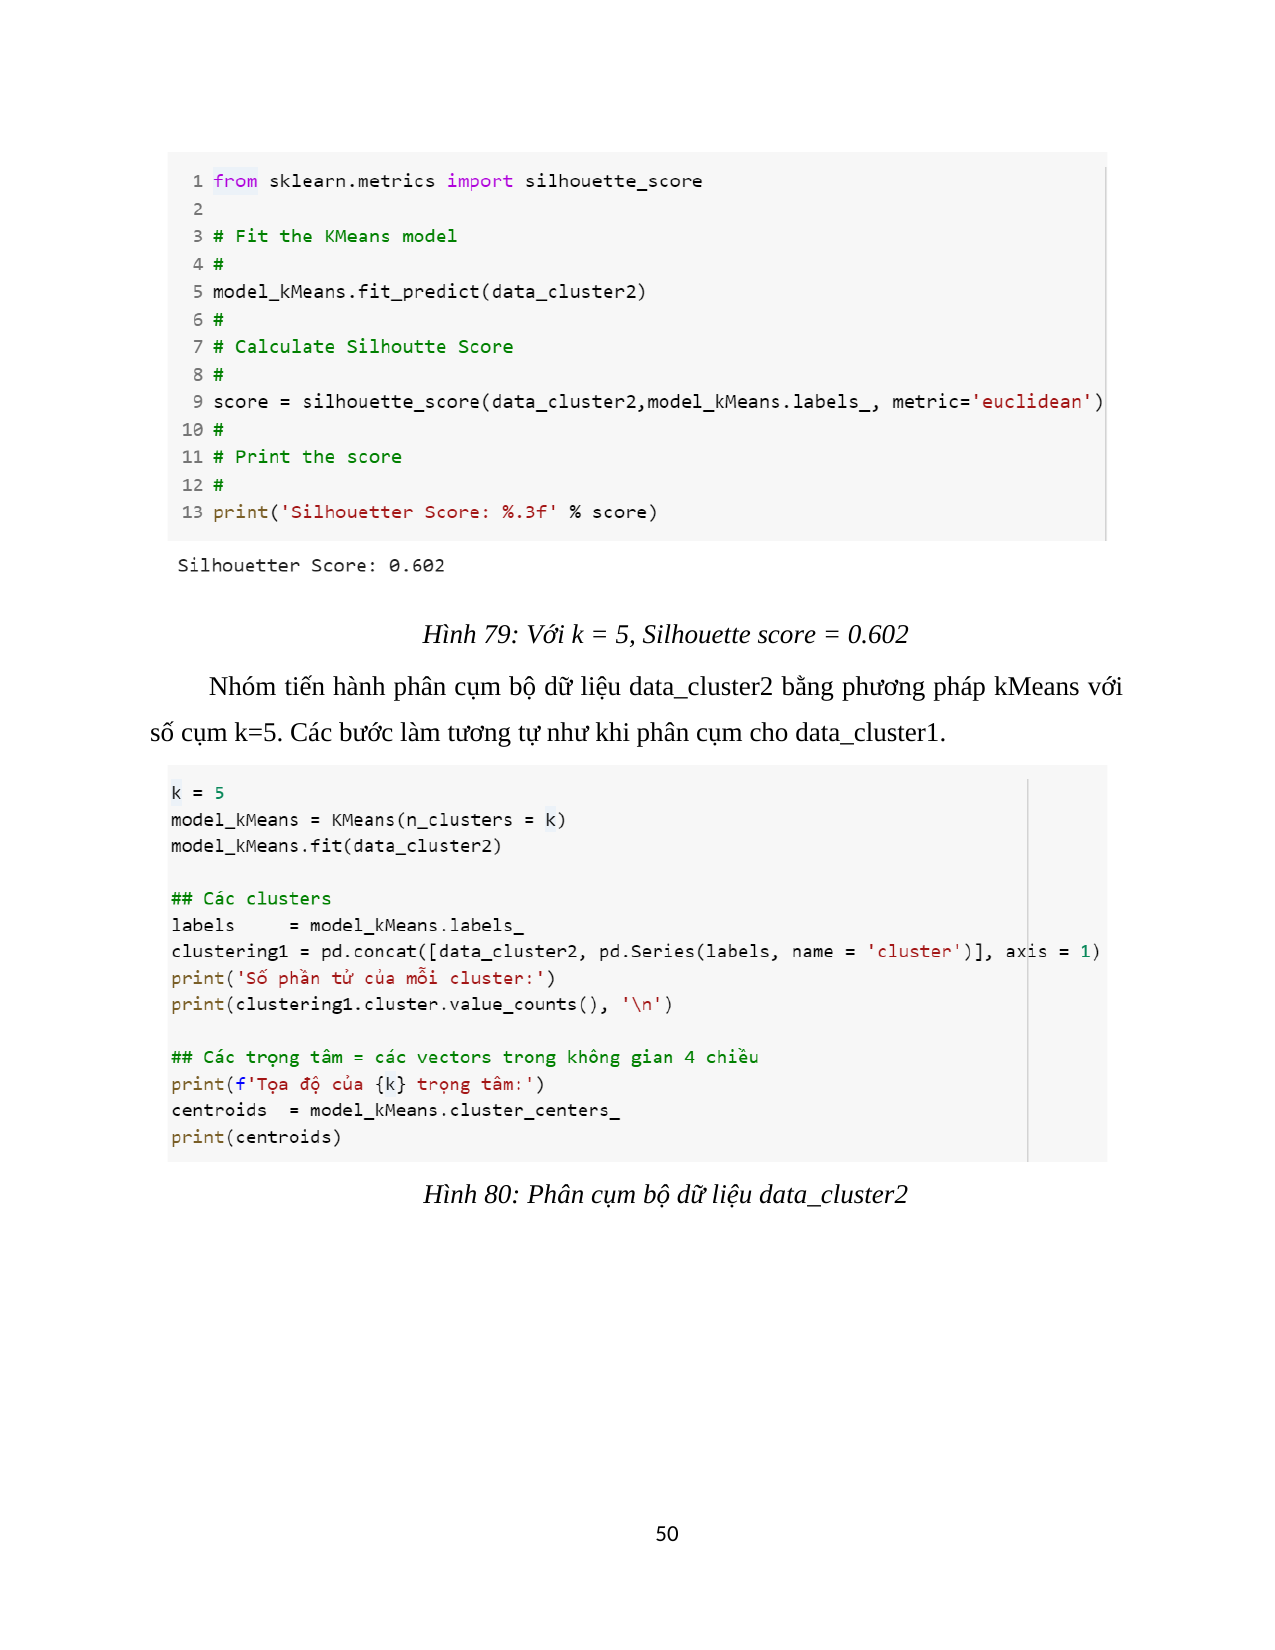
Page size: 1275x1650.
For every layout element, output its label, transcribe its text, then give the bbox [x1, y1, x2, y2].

text Nhóm tiến hành phân cụm bộ dữ liệu data_cluster2 bằng phương pháp kMeans với số cụm k=5. Các bước làm tương tự như khi phân cụm cho data_cluster1. [150, 670, 1125, 748]
text Hình 80: Phân cụm bộ dữ liệu data_cluster2 [150, 1179, 1125, 1210]
picture [167, 150, 1108, 602]
text Hình 79: Với k = 5, Silhouette score = 0.602 [150, 618, 1125, 649]
picture [167, 763, 1108, 1162]
